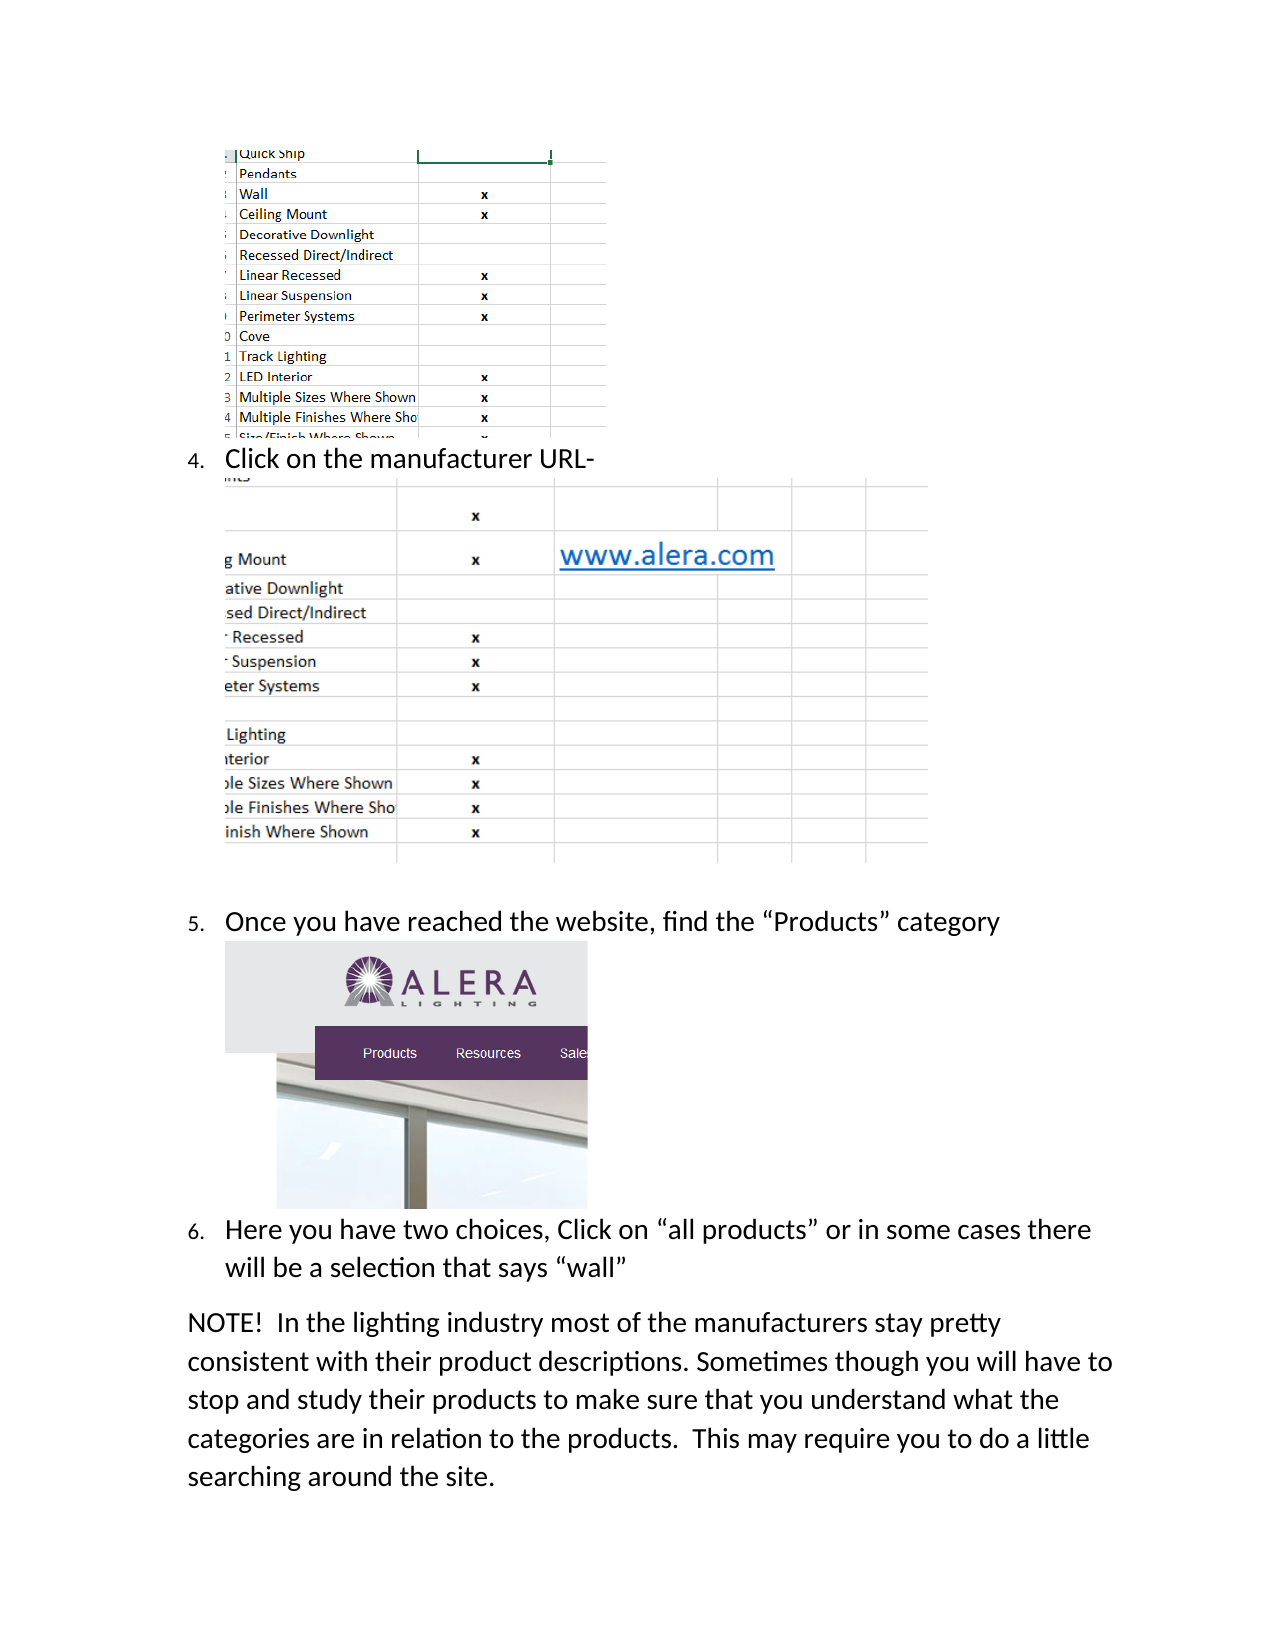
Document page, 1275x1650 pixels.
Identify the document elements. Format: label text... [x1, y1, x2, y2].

picture [225, 150, 607, 438]
text NOTE! In the lighting industry most of the manufacturers stay pretty consistent with their product descriptions. Sometimes though you will have to stop and study their products to make sure that you understand what the categories are in relation to the products. This may require you to do a little searching around the site. [187, 1304, 1125, 1494]
list Here you have two choices, Click on “all products” or in some cases there will be a selection that says “wall” [187, 1211, 1125, 1285]
list Click on the manufacturer URL- [187, 440, 1125, 476]
list Once you have reached the website, find the “Products” category [187, 903, 1125, 939]
picture [225, 478, 929, 863]
picture [225, 941, 588, 1209]
